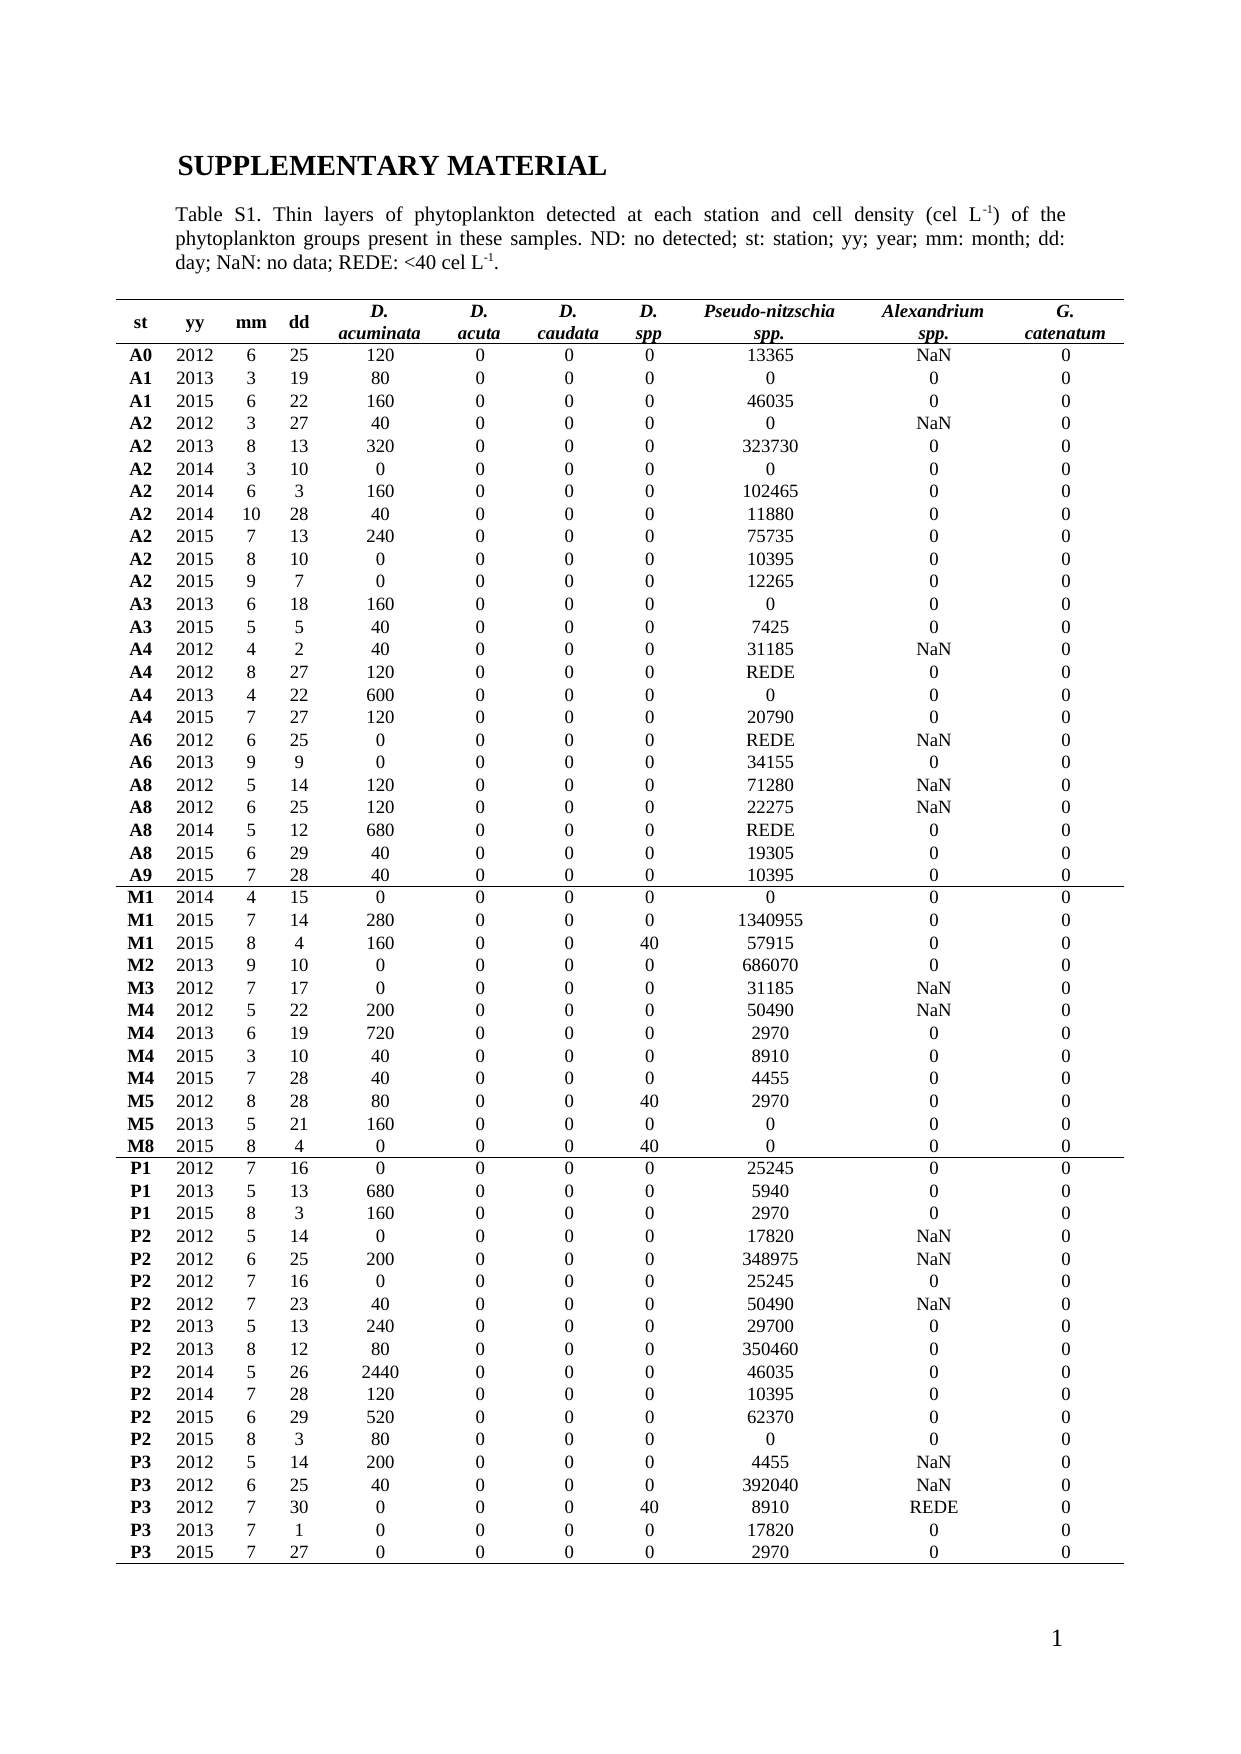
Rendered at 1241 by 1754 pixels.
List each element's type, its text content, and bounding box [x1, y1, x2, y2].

table_cell 0 [440, 1045, 520, 1066]
table_cell 0 [618, 1519, 681, 1540]
table_cell 0 [860, 1180, 1008, 1201]
table_cell 25 [278, 729, 320, 750]
table_cell 2012 [165, 1270, 224, 1292]
table_cell 0 [1008, 909, 1124, 931]
table_cell A8 [116, 774, 165, 795]
table_cell 0 [520, 1158, 618, 1179]
table_cell 12 [278, 819, 320, 841]
table_cell 2015 [165, 525, 224, 547]
table_cell 0 [860, 1361, 1008, 1382]
table_cell 0 [618, 1474, 681, 1495]
table_cell 40 [320, 1474, 440, 1495]
table_cell 0 [440, 1428, 520, 1450]
table_cell 4 [278, 1135, 320, 1157]
table_cell 2015 [165, 1067, 224, 1089]
table_cell 0 [681, 412, 860, 434]
table_cell 50490 [681, 999, 860, 1021]
table_cell 2013 [165, 1022, 224, 1043]
table_cell 350460 [681, 1338, 860, 1359]
table_cell 0 [520, 909, 618, 931]
table_cell 8 [225, 1090, 278, 1111]
table_cell 22275 [681, 796, 860, 818]
table_cell 25245 [681, 1270, 860, 1292]
table_cell 0 [860, 1428, 1008, 1450]
table_cell 0 [681, 1113, 860, 1134]
table_cell 0 [1008, 458, 1124, 479]
table_cell 0 [1008, 480, 1124, 502]
table_cell 0 [860, 390, 1008, 411]
table_cell P3 [116, 1496, 165, 1518]
table_cell 40 [618, 932, 681, 953]
table_cell 5 [225, 1225, 278, 1246]
table_cell 0 [520, 796, 618, 818]
table_cell 2970 [681, 1090, 860, 1111]
table_cell A2 [116, 435, 165, 456]
table_cell 120 [320, 774, 440, 795]
table_cell 7 [225, 864, 278, 886]
table_cell 0 [520, 367, 618, 388]
table_cell 28 [278, 1383, 320, 1405]
table_cell 2970 [681, 1022, 860, 1043]
table_cell 2012 [165, 1293, 224, 1314]
table_cell 0 [618, 1113, 681, 1134]
table_cell 0 [1008, 684, 1124, 705]
table_cell 0 [440, 1090, 520, 1111]
table_cell NaN [860, 1248, 1008, 1269]
table_cell A0 [116, 344, 165, 366]
table_cell 62370 [681, 1406, 860, 1427]
table_cell 8910 [681, 1496, 860, 1518]
table_cell 0 [860, 1090, 1008, 1111]
table_cell 0 [440, 706, 520, 728]
table_cell 0 [440, 1113, 520, 1134]
table_cell 23 [278, 1293, 320, 1314]
table_cell A4 [116, 684, 165, 705]
table_header Table S1. Thin layers of phytoplankton detected at each station and cell density (cel L-1) of the phytoplankton groups present in these samples. ND: no detected; st: station; yy; year; mm: month; dd: day; NaN: no data; REDE: <40 cel L-1. [116, 202, 1066, 299]
table_cell 0 [520, 1451, 618, 1472]
table_cell 16 [278, 1158, 320, 1179]
table_cell 14 [278, 1225, 320, 1246]
table_cell 0 [440, 796, 520, 818]
table_cell 28 [278, 1090, 320, 1111]
table_cell 0 [520, 503, 618, 524]
table_cell 4455 [681, 1451, 860, 1472]
table_cell 0 [860, 1158, 1008, 1179]
table_cell 392040 [681, 1474, 860, 1495]
table_cell 0 [1008, 390, 1124, 411]
table_cell 27 [278, 412, 320, 434]
table_cell 9 [278, 751, 320, 773]
table_cell 240 [320, 525, 440, 547]
table_cell 0 [520, 1383, 618, 1405]
table_cell 13 [278, 525, 320, 547]
table_cell 7 [225, 1541, 278, 1563]
table_cell M8 [116, 1135, 165, 1157]
table_cell 2012 [165, 1090, 224, 1111]
table_cell P3 [116, 1519, 165, 1540]
table_cell 0 [1008, 932, 1124, 953]
table_cell P1 [116, 1180, 165, 1201]
table_cell 0 [1008, 1045, 1124, 1066]
table_cell 2012 [165, 344, 224, 366]
table_cell 3 [278, 480, 320, 502]
table_cell 40 [320, 412, 440, 434]
table_cell A4 [116, 706, 165, 728]
table_cell 0 [860, 887, 1008, 908]
table_cell M5 [116, 1113, 165, 1134]
table_cell 1340955 [681, 909, 860, 931]
table_cell 5 [225, 819, 278, 841]
table_cell 0 [1008, 548, 1124, 569]
table_cell 75735 [681, 525, 860, 547]
table_cell 6 [225, 1022, 278, 1043]
table_cell NaN [860, 1225, 1008, 1246]
table_cell 0 [618, 480, 681, 502]
table_cell 0 [618, 525, 681, 547]
table_cell P1 [116, 1202, 165, 1224]
table_cell 0 [1008, 706, 1124, 728]
table_cell 102465 [681, 480, 860, 502]
table_cell 160 [320, 932, 440, 953]
table_cell 323730 [681, 435, 860, 456]
table_cell 2012 [165, 774, 224, 795]
table_cell st [116, 300, 165, 343]
table_cell 7 [225, 1383, 278, 1405]
table_cell 0 [520, 435, 618, 456]
table_cell 25245 [681, 1158, 860, 1179]
table_cell 13 [278, 1315, 320, 1337]
table_cell 0 [320, 1158, 440, 1179]
table_cell P2 [116, 1428, 165, 1450]
table_cell P2 [116, 1248, 165, 1269]
table_cell D. acuta [440, 300, 520, 343]
table_cell 14 [278, 774, 320, 795]
table_cell 0 [618, 954, 681, 976]
table_cell 0 [520, 1202, 618, 1224]
table_cell 0 [618, 593, 681, 614]
table_cell 2013 [165, 367, 224, 388]
table_cell D. acuminata [320, 300, 440, 343]
table_cell 0 [440, 367, 520, 388]
table_cell 80 [320, 1090, 440, 1111]
table_cell 13 [278, 435, 320, 456]
table_cell 200 [320, 999, 440, 1021]
table_cell NaN [860, 1451, 1008, 1472]
table_cell 0 [618, 390, 681, 411]
table_cell 0 [1008, 344, 1124, 366]
table_cell 2012 [165, 638, 224, 660]
table_cell 40 [320, 638, 440, 660]
table_cell 22 [278, 999, 320, 1021]
table_cell 0 [1008, 1022, 1124, 1043]
table_cell 8 [225, 1428, 278, 1450]
table_cell 2013 [165, 1519, 224, 1540]
table_cell 0 [440, 390, 520, 411]
table_cell 7 [225, 909, 278, 931]
table_cell REDE [681, 819, 860, 841]
table_cell 10 [278, 458, 320, 479]
table_cell NaN [860, 412, 1008, 434]
table_cell 7 [225, 977, 278, 998]
table_cell 0 [681, 1135, 860, 1157]
table_cell 0 [320, 1519, 440, 1540]
table_cell A2 [116, 548, 165, 569]
table_cell 0 [440, 344, 520, 366]
table_cell 40 [618, 1090, 681, 1111]
table_cell 0 [1008, 999, 1124, 1021]
table_cell 0 [1008, 1338, 1124, 1359]
table_cell 320 [320, 435, 440, 456]
table_cell 0 [618, 909, 681, 931]
table_cell M1 [116, 932, 165, 953]
table_cell 27 [278, 661, 320, 682]
table_cell Pseudo-nitzschia spp. [681, 300, 860, 343]
table_cell 3 [225, 412, 278, 434]
table_cell 0 [860, 1406, 1008, 1427]
table_cell M4 [116, 999, 165, 1021]
table_cell 0 [1008, 570, 1124, 592]
table_cell 0 [440, 1474, 520, 1495]
table_cell 7 [278, 570, 320, 592]
table_cell 2012 [165, 661, 224, 682]
table_cell 0 [520, 1361, 618, 1382]
table_cell 0 [440, 435, 520, 456]
table_cell 0 [440, 819, 520, 841]
table_cell 0 [440, 1270, 520, 1292]
table_cell 0 [860, 367, 1008, 388]
table_cell M4 [116, 1045, 165, 1066]
table_cell 0 [440, 638, 520, 660]
table_cell 680 [320, 1180, 440, 1201]
table_cell 46035 [681, 390, 860, 411]
table_cell 0 [440, 593, 520, 614]
table_cell 0 [520, 616, 618, 637]
table_cell P2 [116, 1406, 165, 1427]
table_cell 0 [1008, 796, 1124, 818]
table_cell 0 [618, 977, 681, 998]
table_cell 0 [1008, 1451, 1124, 1472]
table_cell 27 [278, 706, 320, 728]
table_cell 2015 [165, 1541, 224, 1563]
table_cell 0 [1008, 1361, 1124, 1382]
table_cell 0 [618, 999, 681, 1021]
table_cell 2015 [165, 706, 224, 728]
table_cell M1 [116, 909, 165, 931]
table_cell 0 [520, 954, 618, 976]
table_cell M4 [116, 1022, 165, 1043]
table_cell NaN [860, 774, 1008, 795]
table_cell NaN [860, 344, 1008, 366]
table_cell 1 [278, 1519, 320, 1540]
table_cell P3 [116, 1541, 165, 1563]
table_cell 2015 [165, 390, 224, 411]
table_cell 8 [225, 661, 278, 682]
table_cell 0 [520, 1022, 618, 1043]
table_cell P2 [116, 1315, 165, 1337]
table_cell 3 [278, 1428, 320, 1450]
table_cell 6 [225, 729, 278, 750]
table_cell 160 [320, 390, 440, 411]
table_cell 0 [440, 548, 520, 569]
table_cell 0 [618, 1270, 681, 1292]
table_cell P3 [116, 1451, 165, 1472]
table_cell 0 [1008, 1225, 1124, 1246]
table_cell 0 [440, 1406, 520, 1427]
table_cell 7 [225, 1270, 278, 1292]
table_cell 2012 [165, 977, 224, 998]
table_cell 26 [278, 1361, 320, 1382]
table_cell 0 [618, 1225, 681, 1246]
table_cell 40 [320, 503, 440, 524]
table_cell 0 [618, 616, 681, 637]
table_cell 0 [618, 548, 681, 569]
table_cell 2014 [165, 819, 224, 841]
table_cell 5940 [681, 1180, 860, 1201]
table_cell 0 [1008, 1474, 1124, 1495]
table_cell 30 [278, 1496, 320, 1518]
table_cell 0 [618, 706, 681, 728]
table_cell 0 [440, 570, 520, 592]
table_cell 0 [618, 638, 681, 660]
table_cell 2013 [165, 593, 224, 614]
table_cell 0 [1008, 1541, 1124, 1563]
table_cell P2 [116, 1361, 165, 1382]
table_cell 27 [278, 1541, 320, 1563]
table_cell 0 [618, 774, 681, 795]
table_cell 19 [278, 367, 320, 388]
table_cell 0 [520, 932, 618, 953]
table_cell 5 [225, 774, 278, 795]
table_cell 28 [278, 864, 320, 886]
table_cell 0 [1008, 435, 1124, 456]
table_cell 3 [225, 367, 278, 388]
table_cell 160 [320, 1202, 440, 1224]
table_cell 21 [278, 1113, 320, 1134]
table_cell 0 [440, 1293, 520, 1314]
table_cell 8 [225, 548, 278, 569]
table_cell P2 [116, 1338, 165, 1359]
table_cell 80 [320, 1338, 440, 1359]
table_cell 200 [320, 1451, 440, 1472]
table_cell A2 [116, 480, 165, 502]
table_cell 0 [520, 458, 618, 479]
table_cell 0 [520, 1180, 618, 1201]
table_cell A1 [116, 367, 165, 388]
table_cell 8910 [681, 1045, 860, 1066]
table_cell 6 [225, 842, 278, 863]
table_cell 0 [320, 977, 440, 998]
table_cell 0 [520, 706, 618, 728]
table_cell 0 [1008, 819, 1124, 841]
text SUPPLEMENTARY MATERIAL [177, 148, 1063, 181]
table_cell 0 [440, 525, 520, 547]
table_cell 0 [618, 1315, 681, 1337]
table_cell 0 [860, 842, 1008, 863]
table_cell 2013 [165, 1315, 224, 1337]
table_cell 8 [225, 1202, 278, 1224]
table_cell 2012 [165, 1474, 224, 1495]
table_cell 0 [520, 1474, 618, 1495]
table_cell 0 [1008, 1315, 1124, 1337]
table_cell 71280 [681, 774, 860, 795]
table_cell 0 [618, 1022, 681, 1043]
table_cell 0 [618, 1248, 681, 1269]
table_cell 0 [860, 570, 1008, 592]
table_cell 0 [860, 1202, 1008, 1224]
table_cell 15 [278, 887, 320, 908]
table_cell 2014 [165, 458, 224, 479]
table_cell 6 [225, 796, 278, 818]
table_cell A2 [116, 570, 165, 592]
table_cell 0 [520, 1270, 618, 1292]
table_cell 0 [520, 1135, 618, 1157]
table_cell 120 [320, 706, 440, 728]
table_cell 0 [440, 1158, 520, 1179]
table_cell 13365 [681, 344, 860, 366]
table_cell 0 [440, 1338, 520, 1359]
table_cell 0 [618, 1293, 681, 1314]
table_cell 5 [225, 999, 278, 1021]
table_cell 40 [320, 842, 440, 863]
table_cell 0 [520, 344, 618, 366]
table_cell 20790 [681, 706, 860, 728]
table_cell 2013 [165, 1113, 224, 1134]
table_cell 0 [618, 661, 681, 682]
table_cell 0 [320, 954, 440, 976]
table_cell 0 [440, 932, 520, 953]
table_cell 25 [278, 1248, 320, 1269]
table_cell 2970 [681, 1541, 860, 1563]
table_cell 5 [225, 616, 278, 637]
table_cell 0 [1008, 774, 1124, 795]
table_cell 0 [618, 367, 681, 388]
table_cell 6 [225, 344, 278, 366]
table_cell 0 [520, 864, 618, 886]
table_cell P2 [116, 1225, 165, 1246]
table_cell 0 [860, 684, 1008, 705]
table_cell 0 [618, 842, 681, 863]
table_cell 0 [520, 1067, 618, 1089]
table_cell 0 [320, 1225, 440, 1246]
table_cell 0 [860, 1045, 1008, 1066]
table_cell 0 [860, 1541, 1008, 1563]
table_cell 10 [225, 503, 278, 524]
table_cell 0 [520, 1496, 618, 1518]
table_cell 0 [681, 593, 860, 614]
table_cell 0 [860, 932, 1008, 953]
table_cell 5 [278, 616, 320, 637]
table_cell 0 [440, 661, 520, 682]
table_cell 2015 [165, 1202, 224, 1224]
table_cell 2440 [320, 1361, 440, 1382]
table_cell P2 [116, 1293, 165, 1314]
table_cell 28 [278, 1067, 320, 1089]
table_cell 8 [225, 1338, 278, 1359]
table_cell 0 [520, 774, 618, 795]
table_cell P2 [116, 1270, 165, 1292]
table_cell 31185 [681, 977, 860, 998]
table_cell 0 [618, 1202, 681, 1224]
table_cell 0 [618, 503, 681, 524]
table_cell 0 [618, 1067, 681, 1089]
table_cell 0 [860, 1338, 1008, 1359]
table_cell 19305 [681, 842, 860, 863]
table_cell 0 [618, 1428, 681, 1450]
table_cell 10 [278, 548, 320, 569]
table_cell 0 [618, 344, 681, 366]
table_cell 34155 [681, 751, 860, 773]
table_cell REDE [860, 1496, 1008, 1518]
table_cell 17820 [681, 1519, 860, 1540]
table_cell 0 [520, 1113, 618, 1134]
table_cell 22 [278, 684, 320, 705]
table_cell 0 [440, 1383, 520, 1405]
table_cell 0 [320, 729, 440, 750]
table_cell mm [225, 300, 278, 343]
table_cell 686070 [681, 954, 860, 976]
table_cell 2013 [165, 1180, 224, 1201]
table_cell 0 [440, 458, 520, 479]
table_cell 0 [1008, 1067, 1124, 1089]
table_cell 0 [860, 548, 1008, 569]
table_cell 2012 [165, 729, 224, 750]
table_cell 0 [1008, 367, 1124, 388]
table_cell NaN [860, 796, 1008, 818]
table_cell 0 [860, 503, 1008, 524]
table_cell 0 [520, 1225, 618, 1246]
table_cell 0 [440, 503, 520, 524]
table_cell 6 [225, 593, 278, 614]
table_cell M2 [116, 954, 165, 976]
table_cell A3 [116, 593, 165, 614]
table_cell 160 [320, 1113, 440, 1134]
table_cell 40 [618, 1496, 681, 1518]
table_cell 0 [320, 1270, 440, 1292]
table_cell 2013 [165, 954, 224, 976]
table_cell 0 [1008, 1248, 1124, 1269]
table_cell 2012 [165, 999, 224, 1021]
table_cell A3 [116, 616, 165, 637]
table_cell 0 [860, 661, 1008, 682]
table_cell 0 [520, 1315, 618, 1337]
table_cell 0 [320, 570, 440, 592]
table_cell 9 [225, 954, 278, 976]
table_cell 6 [225, 1474, 278, 1495]
table_cell 3 [278, 1202, 320, 1224]
table_cell 0 [860, 1519, 1008, 1540]
table_cell 0 [520, 729, 618, 750]
table_cell 0 [1008, 1519, 1124, 1540]
table_cell 6 [225, 1406, 278, 1427]
table_cell 0 [520, 1045, 618, 1066]
table_cell 0 [520, 570, 618, 592]
table_cell 0 [520, 977, 618, 998]
table_cell 0 [860, 751, 1008, 773]
table_cell 6 [225, 1248, 278, 1269]
table_cell 0 [1008, 1158, 1124, 1179]
table_cell 4455 [681, 1067, 860, 1089]
table_cell 80 [320, 367, 440, 388]
table_cell 25 [278, 344, 320, 366]
table_cell 0 [520, 412, 618, 434]
table_cell A6 [116, 729, 165, 750]
table_cell 0 [1008, 954, 1124, 976]
table_cell A2 [116, 412, 165, 434]
table_cell 0 [1008, 1135, 1124, 1157]
table_cell 0 [440, 1496, 520, 1518]
table_cell 0 [1008, 638, 1124, 660]
table_cell 0 [440, 1022, 520, 1043]
table_cell NaN [860, 638, 1008, 660]
table_cell 2012 [165, 1451, 224, 1472]
table_cell 31185 [681, 638, 860, 660]
table_cell 2015 [165, 1135, 224, 1157]
table_cell 0 [618, 1045, 681, 1066]
table_cell 0 [618, 751, 681, 773]
table_cell 0 [860, 1022, 1008, 1043]
table_cell 0 [440, 909, 520, 931]
table_cell 19 [278, 1022, 320, 1043]
table_cell 29 [278, 842, 320, 863]
table_cell 29700 [681, 1315, 860, 1337]
table_cell 0 [320, 1496, 440, 1518]
table_cell A8 [116, 842, 165, 863]
table_cell 240 [320, 1315, 440, 1337]
table_cell 25 [278, 796, 320, 818]
table_cell 2012 [165, 796, 224, 818]
table_cell 0 [1008, 887, 1124, 908]
table_cell 120 [320, 661, 440, 682]
table_cell 680 [320, 819, 440, 841]
table_cell 0 [1008, 1406, 1124, 1427]
table_cell 0 [860, 1113, 1008, 1134]
table_cell 0 [1008, 729, 1124, 750]
table_cell 0 [1008, 751, 1124, 773]
table_cell 0 [520, 480, 618, 502]
table_cell M5 [116, 1090, 165, 1111]
table_cell A2 [116, 458, 165, 479]
table_cell 0 [520, 684, 618, 705]
table_cell 0 [860, 1135, 1008, 1157]
table_cell 0 [440, 1202, 520, 1224]
table_cell 0 [618, 1383, 681, 1405]
table_cell 10395 [681, 548, 860, 569]
table_cell 0 [860, 593, 1008, 614]
table_cell 0 [860, 435, 1008, 456]
table_cell 0 [440, 412, 520, 434]
table_cell 0 [520, 1090, 618, 1111]
table_cell 0 [520, 661, 618, 682]
table_cell 0 [1008, 525, 1124, 547]
table_cell 22 [278, 390, 320, 411]
table_cell 2015 [165, 932, 224, 953]
table_cell REDE [681, 729, 860, 750]
table_cell 2015 [165, 1045, 224, 1066]
table_cell 2014 [165, 1361, 224, 1382]
table_cell 0 [860, 706, 1008, 728]
table_cell 4 [225, 684, 278, 705]
table_cell 7 [225, 1496, 278, 1518]
table_cell 2013 [165, 751, 224, 773]
table_cell dd [278, 300, 320, 343]
table_cell 0 [618, 570, 681, 592]
table_cell 0 [618, 435, 681, 456]
table_cell 0 [440, 751, 520, 773]
table_cell 2014 [165, 480, 224, 502]
table_cell P3 [116, 1474, 165, 1495]
table_cell 6 [225, 480, 278, 502]
table_cell 0 [320, 548, 440, 569]
table_cell A9 [116, 864, 165, 886]
table_cell 0 [860, 864, 1008, 886]
table_cell 0 [1008, 1496, 1124, 1518]
table_cell 0 [1008, 661, 1124, 682]
table_cell REDE [681, 661, 860, 682]
table_cell 0 [520, 638, 618, 660]
table_cell 0 [440, 1248, 520, 1269]
table_cell 2013 [165, 684, 224, 705]
table_cell 0 [618, 1361, 681, 1382]
table_cell 3 [225, 1045, 278, 1066]
table_cell G. catenatum [1008, 300, 1124, 343]
table_cell 0 [1008, 1180, 1124, 1201]
table_cell A1 [116, 390, 165, 411]
table_cell 0 [440, 480, 520, 502]
table_cell 280 [320, 909, 440, 931]
table_cell 0 [860, 616, 1008, 637]
table_cell 13 [278, 1180, 320, 1201]
table_cell 0 [860, 954, 1008, 976]
table_cell 0 [440, 1519, 520, 1540]
table_cell M3 [116, 977, 165, 998]
table_cell 0 [440, 842, 520, 863]
table_cell 2012 [165, 1248, 224, 1269]
table_cell 0 [681, 1428, 860, 1450]
table_cell 120 [320, 1383, 440, 1405]
table_cell 7 [225, 525, 278, 547]
table_cell M1 [116, 887, 165, 908]
table_cell 0 [681, 367, 860, 388]
table_cell 10 [278, 1045, 320, 1066]
table_cell 0 [618, 1541, 681, 1563]
table_cell 0 [520, 1428, 618, 1450]
table_cell 0 [618, 819, 681, 841]
table_cell 0 [440, 1067, 520, 1089]
table_cell 2 [278, 638, 320, 660]
table_cell 0 [320, 887, 440, 908]
table_cell 40 [320, 1067, 440, 1089]
table_cell 0 [320, 1135, 440, 1157]
table_cell 28 [278, 503, 320, 524]
table_cell 0 [440, 1180, 520, 1201]
table_cell 0 [520, 1248, 618, 1269]
table_cell 200 [320, 1248, 440, 1269]
table_cell P1 [116, 1158, 165, 1179]
table_cell 7 [225, 1067, 278, 1089]
table_cell 2015 [165, 1428, 224, 1450]
table_cell 0 [681, 887, 860, 908]
table_cell 40 [320, 616, 440, 637]
table_cell 720 [320, 1022, 440, 1043]
table_cell 40 [320, 864, 440, 886]
table_cell 80 [320, 1428, 440, 1450]
table_cell 9 [225, 751, 278, 773]
table_cell A4 [116, 638, 165, 660]
table_cell A8 [116, 819, 165, 841]
table_cell 2015 [165, 864, 224, 886]
table_cell A2 [116, 503, 165, 524]
table_cell 25 [278, 1474, 320, 1495]
table_cell 0 [860, 1383, 1008, 1405]
table_cell 0 [520, 548, 618, 569]
table_cell 2015 [165, 616, 224, 637]
table_cell 520 [320, 1406, 440, 1427]
table_cell 0 [618, 1158, 681, 1179]
table_cell 2970 [681, 1202, 860, 1224]
table_cell 0 [860, 1315, 1008, 1337]
table_cell 16 [278, 1270, 320, 1292]
table_cell 0 [860, 819, 1008, 841]
table_cell NaN [860, 999, 1008, 1021]
table_cell 0 [520, 887, 618, 908]
table_cell 2015 [165, 570, 224, 592]
table_cell 0 [440, 999, 520, 1021]
table_cell 0 [1008, 1202, 1124, 1224]
table_cell 7 [225, 1519, 278, 1540]
table_cell 2013 [165, 1338, 224, 1359]
table_cell 0 [860, 909, 1008, 931]
table_cell 600 [320, 684, 440, 705]
table_cell 0 [1008, 977, 1124, 998]
table_cell 57915 [681, 932, 860, 953]
table_cell 5 [225, 1113, 278, 1134]
table_cell 2012 [165, 1496, 224, 1518]
table_cell 0 [618, 1406, 681, 1427]
table_cell 5 [225, 1361, 278, 1382]
table_cell 120 [320, 344, 440, 366]
table_cell 0 [681, 458, 860, 479]
table_cell 0 [860, 458, 1008, 479]
table_cell 8 [225, 435, 278, 456]
table_cell 0 [440, 954, 520, 976]
table_cell 9 [225, 570, 278, 592]
table_cell 0 [618, 684, 681, 705]
table_cell 0 [520, 751, 618, 773]
table_cell 0 [1008, 412, 1124, 434]
table_cell 10 [278, 954, 320, 976]
table_cell 0 [618, 1180, 681, 1201]
table_cell 2013 [165, 435, 224, 456]
table_cell 0 [618, 729, 681, 750]
table_cell 0 [1008, 1270, 1124, 1292]
table_cell 2012 [165, 1158, 224, 1179]
table_cell 0 [1008, 593, 1124, 614]
table_cell 14 [278, 909, 320, 931]
table_cell 0 [618, 412, 681, 434]
table_cell 0 [440, 887, 520, 908]
table_cell 40 [618, 1135, 681, 1157]
table_cell M4 [116, 1067, 165, 1089]
table_cell A2 [116, 525, 165, 547]
table_cell 0 [520, 1338, 618, 1359]
table_cell 160 [320, 480, 440, 502]
table_cell 11880 [681, 503, 860, 524]
table_cell 120 [320, 796, 440, 818]
table_cell 46035 [681, 1361, 860, 1382]
table_cell 14 [278, 1451, 320, 1472]
table_cell 160 [320, 593, 440, 614]
table_cell 4 [225, 887, 278, 908]
table_cell 0 [1008, 1383, 1124, 1405]
table_cell D. caudata [520, 300, 618, 343]
table_cell 0 [440, 1451, 520, 1472]
table_cell D. spp [618, 300, 681, 343]
table_cell yy [165, 300, 224, 343]
table_cell 5 [225, 1315, 278, 1337]
table_cell 0 [618, 864, 681, 886]
table_cell 6 [225, 390, 278, 411]
table_cell 0 [860, 1067, 1008, 1089]
table_cell A8 [116, 796, 165, 818]
table_cell 8 [225, 1135, 278, 1157]
table_cell 348975 [681, 1248, 860, 1269]
table_cell 0 [1008, 842, 1124, 863]
table_cell 8 [225, 932, 278, 953]
table_cell 0 [440, 729, 520, 750]
table_cell 0 [440, 616, 520, 637]
table_cell 0 [320, 1541, 440, 1563]
table_cell 0 [440, 1135, 520, 1157]
table_cell 0 [520, 1293, 618, 1314]
table_cell 10395 [681, 864, 860, 886]
table_cell 2012 [165, 412, 224, 434]
table_cell 0 [440, 684, 520, 705]
table_cell 0 [1008, 616, 1124, 637]
table_cell 0 [1008, 1293, 1124, 1314]
table_cell 2015 [165, 1406, 224, 1427]
table_cell 4 [278, 932, 320, 953]
table_cell 0 [520, 390, 618, 411]
table_cell 0 [520, 1406, 618, 1427]
table_cell 0 [520, 842, 618, 863]
table_cell 0 [618, 796, 681, 818]
table_cell 0 [440, 1541, 520, 1563]
table_cell 0 [440, 774, 520, 795]
table_cell 0 [440, 1361, 520, 1382]
table_cell 7 [225, 706, 278, 728]
table_cell 0 [440, 864, 520, 886]
table_cell 5 [225, 1451, 278, 1472]
table_cell 0 [860, 525, 1008, 547]
table_cell 0 [860, 1270, 1008, 1292]
table_cell 0 [440, 1315, 520, 1337]
table_cell NaN [860, 977, 1008, 998]
table_cell 0 [520, 819, 618, 841]
table_cell 7425 [681, 616, 860, 637]
table_cell 0 [520, 1519, 618, 1540]
table_cell 12 [278, 1338, 320, 1359]
table_cell 0 [520, 525, 618, 547]
table_cell P2 [116, 1383, 165, 1405]
table_cell 2012 [165, 1225, 224, 1246]
table_cell 0 [440, 977, 520, 998]
table_cell 0 [1008, 1090, 1124, 1111]
table_cell 29 [278, 1406, 320, 1427]
table_cell 7 [225, 1158, 278, 1179]
table_cell 0 [860, 480, 1008, 502]
table_cell 40 [320, 1293, 440, 1314]
table_cell 0 [1008, 503, 1124, 524]
table_cell 0 [1008, 864, 1124, 886]
table_cell 2014 [165, 887, 224, 908]
table_cell 0 [618, 458, 681, 479]
table_cell 0 [320, 751, 440, 773]
table_cell 2015 [165, 909, 224, 931]
table_cell 7 [225, 1293, 278, 1314]
table_cell NaN [860, 1474, 1008, 1495]
table_cell 5 [225, 1180, 278, 1201]
table_cell 0 [520, 999, 618, 1021]
table_cell 0 [440, 1225, 520, 1246]
table_cell 0 [1008, 1113, 1124, 1134]
table_cell 0 [618, 1451, 681, 1472]
table_cell 0 [320, 458, 440, 479]
table_cell 2014 [165, 1383, 224, 1405]
table_cell 0 [618, 1338, 681, 1359]
table_cell 17820 [681, 1225, 860, 1246]
table_cell 18 [278, 593, 320, 614]
table_cell 0 [618, 887, 681, 908]
table_cell 12265 [681, 570, 860, 592]
table_cell 17 [278, 977, 320, 998]
table_cell 2015 [165, 548, 224, 569]
table_cell 0 [520, 593, 618, 614]
table_cell A4 [116, 661, 165, 682]
table_cell 3 [225, 458, 278, 479]
table_cell NaN [860, 729, 1008, 750]
table_cell 0 [520, 1541, 618, 1563]
table_cell 4 [225, 638, 278, 660]
table_cell NaN [860, 1293, 1008, 1314]
table_cell 0 [681, 684, 860, 705]
table_cell 40 [320, 1045, 440, 1066]
table_cell 0 [1008, 1428, 1124, 1450]
table_cell Alexandrium spp. [860, 300, 1008, 343]
table_cell 50490 [681, 1293, 860, 1314]
table_cell 2015 [165, 842, 224, 863]
table_cell A6 [116, 751, 165, 773]
table_cell 2014 [165, 503, 224, 524]
table_cell 10395 [681, 1383, 860, 1405]
